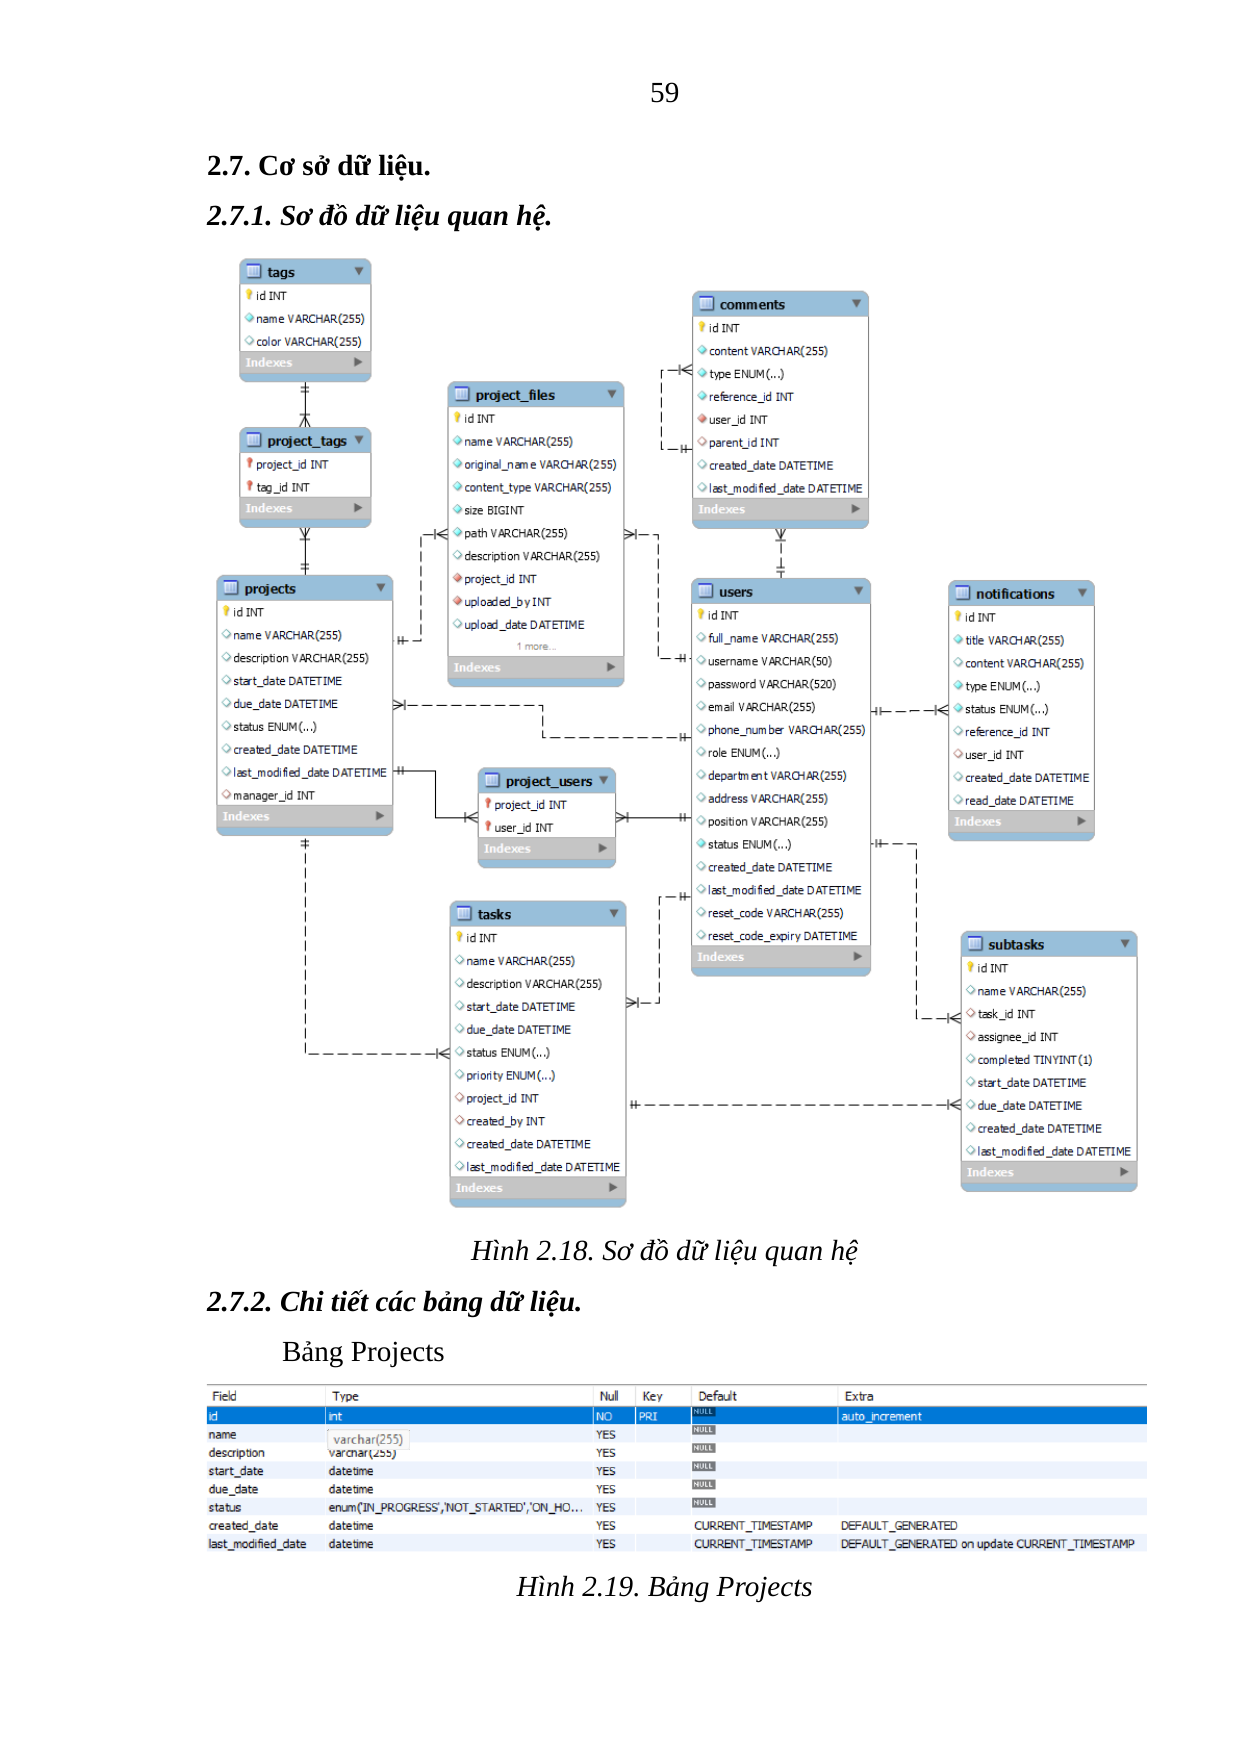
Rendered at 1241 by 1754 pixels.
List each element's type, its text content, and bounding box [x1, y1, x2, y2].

subtitle 2.7.2. Chi tiết các bảng dữ liệu. [207, 1284, 1122, 1317]
subtitle 2.7.1. Sơ đồ dữ liệu quan hệ. [207, 198, 1122, 232]
text Hình 2.19. Bảng Projects [207, 1569, 1122, 1602]
text Hình 2.18. Sơ đồ dữ liệu quan hệ [207, 1233, 1122, 1267]
picture [206, 1384, 1147, 1552]
text Bảng Projects [207, 1334, 1122, 1367]
subtitle 2.7. Cơ sở dữ liệu. [207, 148, 1122, 181]
picture [206, 248, 1147, 1217]
